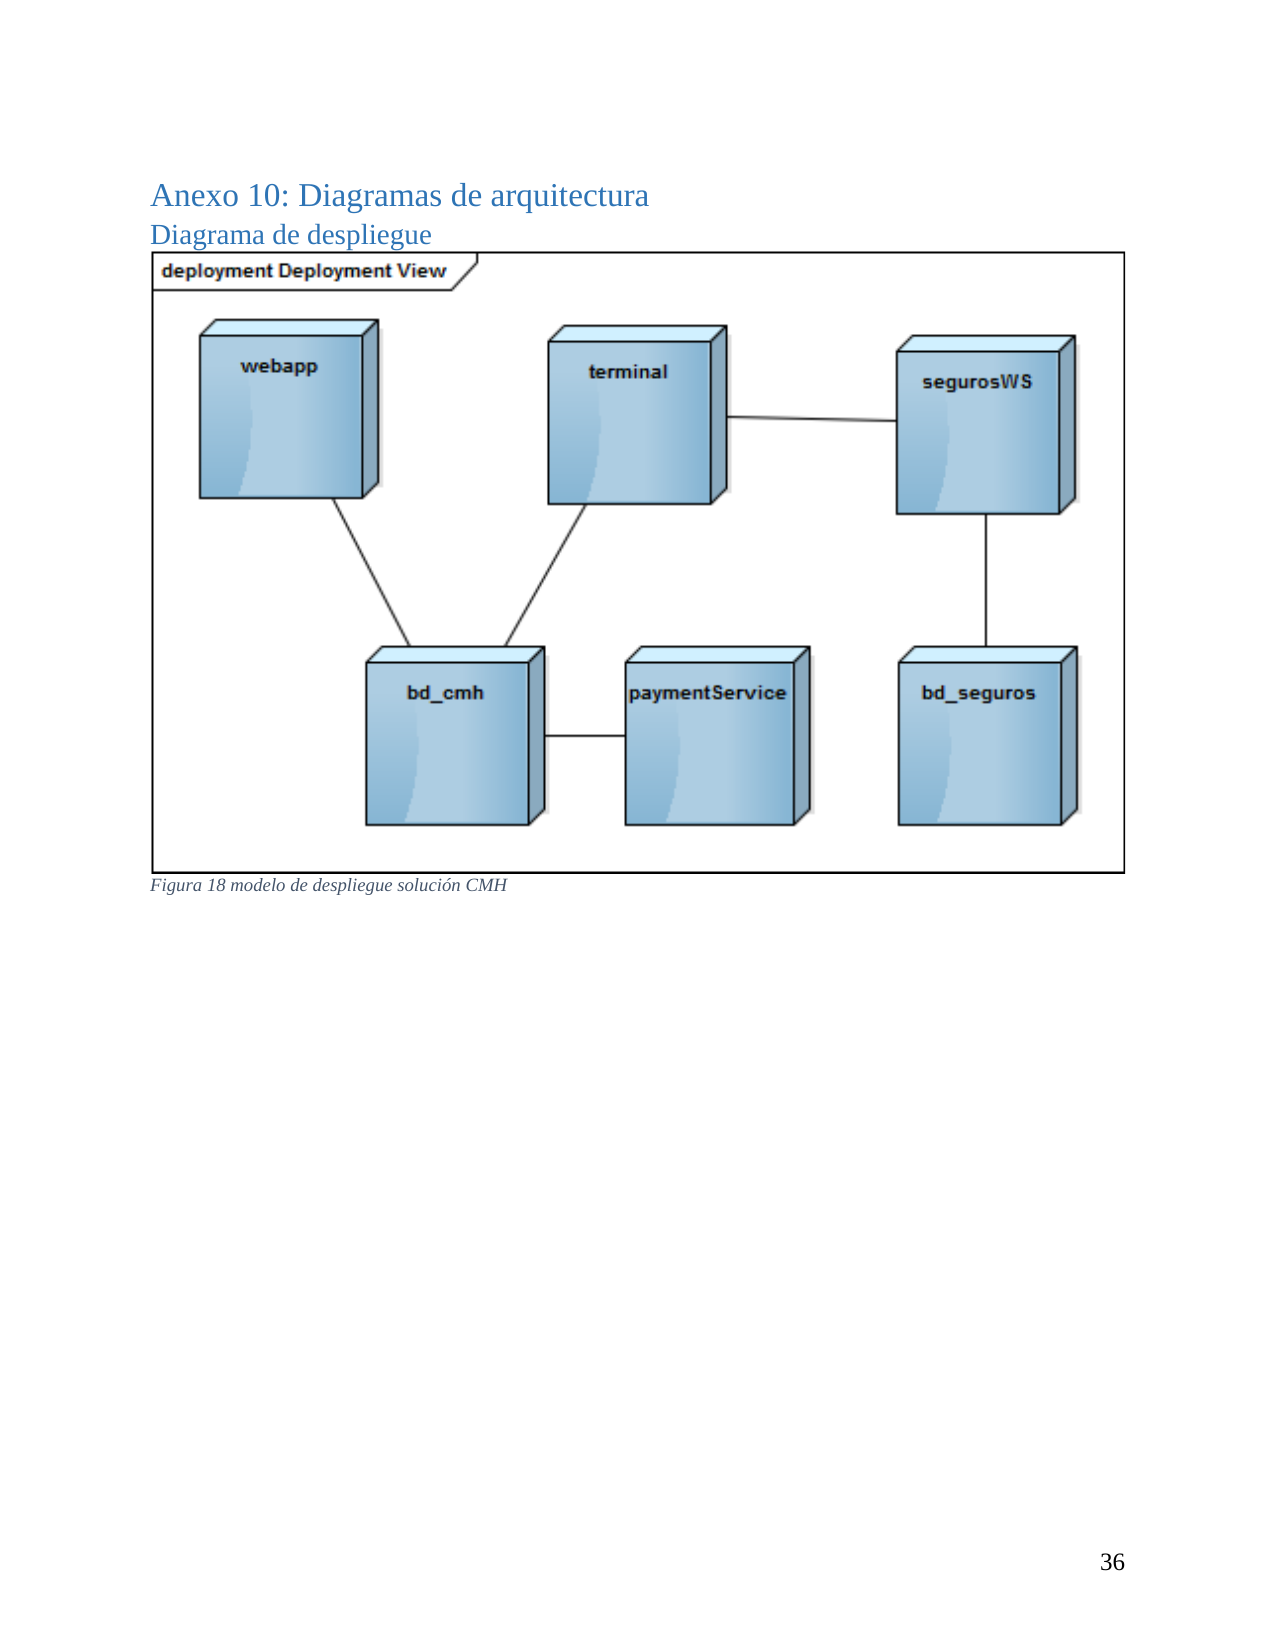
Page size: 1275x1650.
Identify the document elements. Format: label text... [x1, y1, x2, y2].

subtitle Diagrama de despliegue [150, 217, 1125, 251]
picture [150, 251, 1125, 874]
subtitle Anexo 10: Diagramas de arquitectura [150, 175, 1125, 213]
text Figura 18 modelo de despliegue solución CMH [150, 874, 1125, 895]
